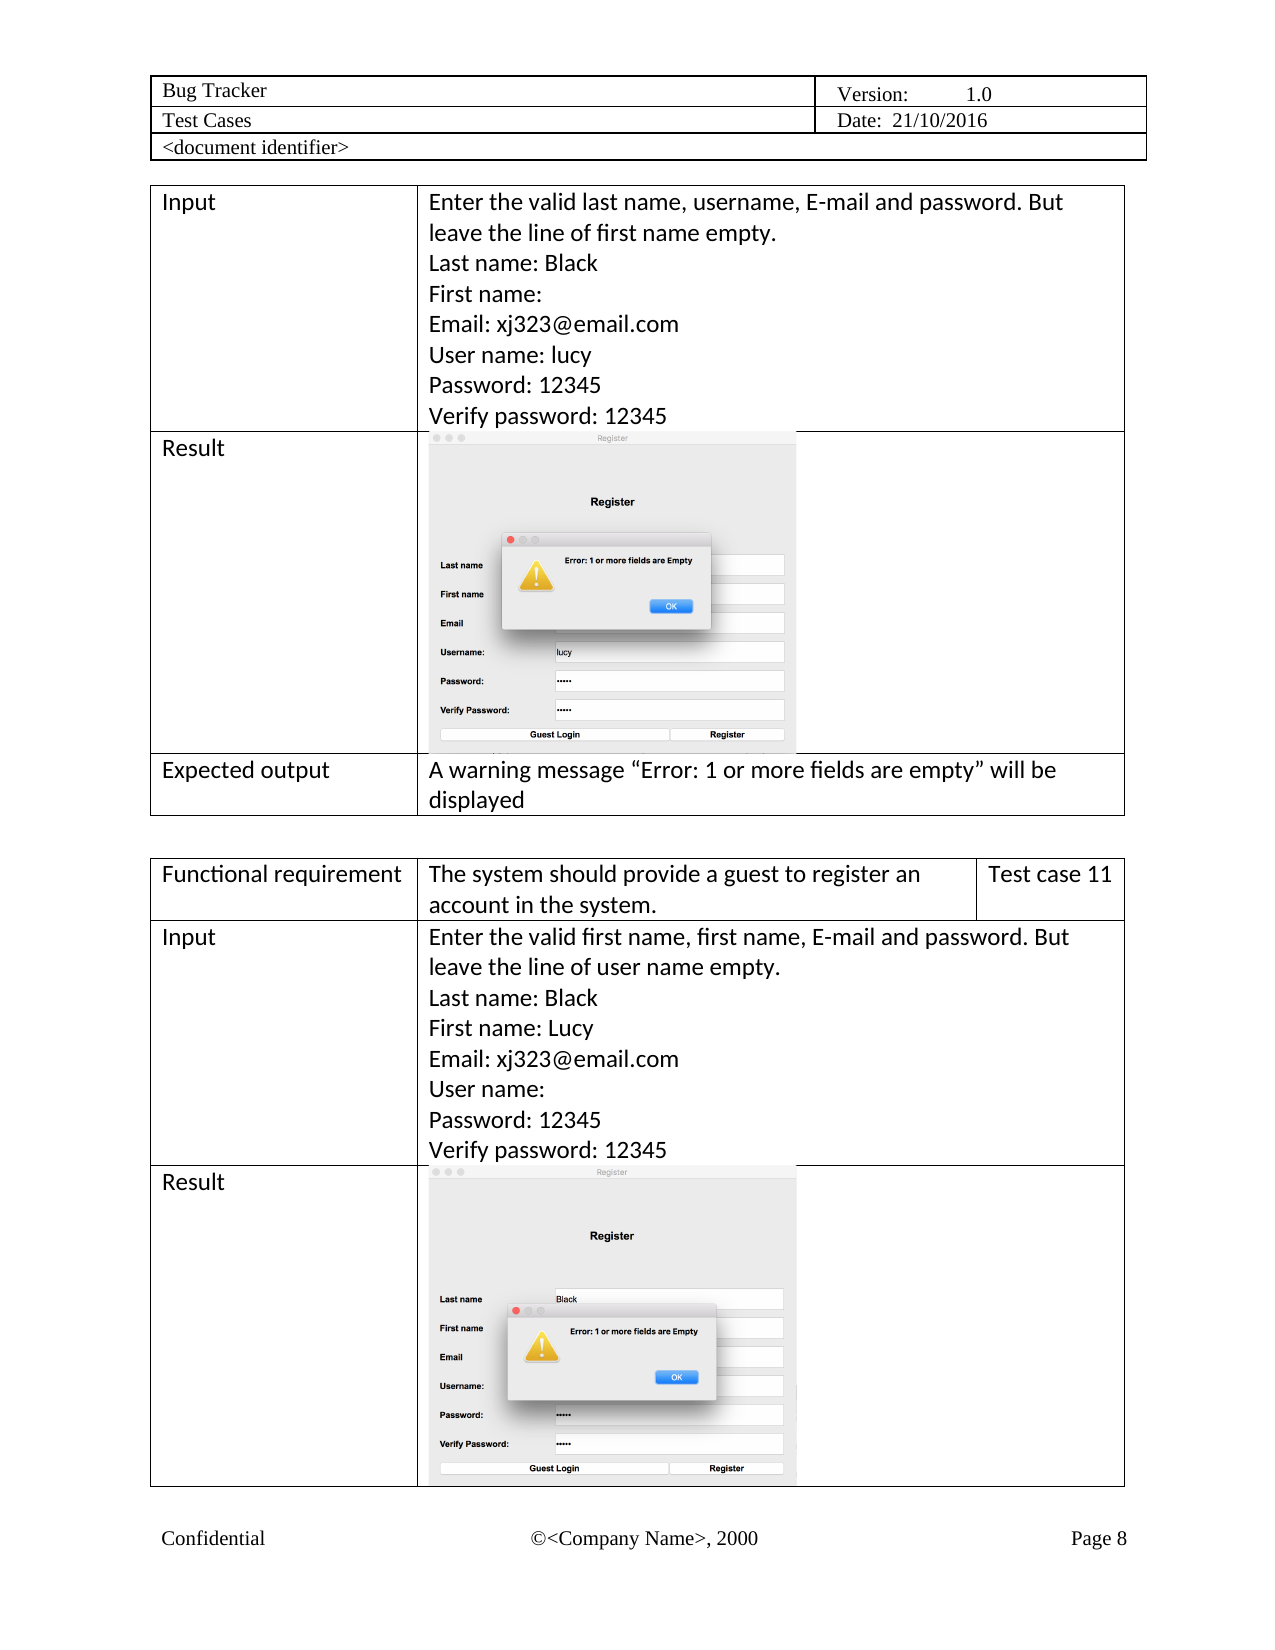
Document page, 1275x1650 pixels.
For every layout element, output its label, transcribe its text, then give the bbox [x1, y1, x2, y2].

table_cell Input [151, 921, 417, 1165]
table_cell Enter the valid last name, username, E-mail and password. But leave the line of first name empty. Last name: Black First name: Email: xj323@email.com User name: lucy Password: 12345 Verify password: 12345 [418, 186, 1124, 431]
picture [428, 431, 797, 754]
table_header Functional requirement [151, 859, 417, 919]
table_cell Expected output [151, 754, 417, 815]
table_cell [418, 432, 428, 753]
table_header The system should provide a guest to register an account in the system. [418, 859, 976, 919]
table_cell Result [151, 432, 417, 753]
table_cell [418, 1166, 428, 1486]
table_cell [797, 432, 1124, 753]
table_cell Result [151, 1166, 417, 1486]
table_header Test case 11 [977, 859, 1124, 919]
table_cell Input [151, 186, 417, 431]
table_cell Enter the valid first name, first name, E-mail and password. But leave the line of user name empty. Last name: Black First name: Lucy Email: xj323@email.com User name: Password: 12345 Verify password: 12345 [418, 921, 1124, 1165]
picture [428, 1165, 797, 1486]
table_cell A warning message “Error: 1 or more fields are empty” will be displayed [418, 754, 1124, 815]
table_cell [797, 1166, 1124, 1486]
